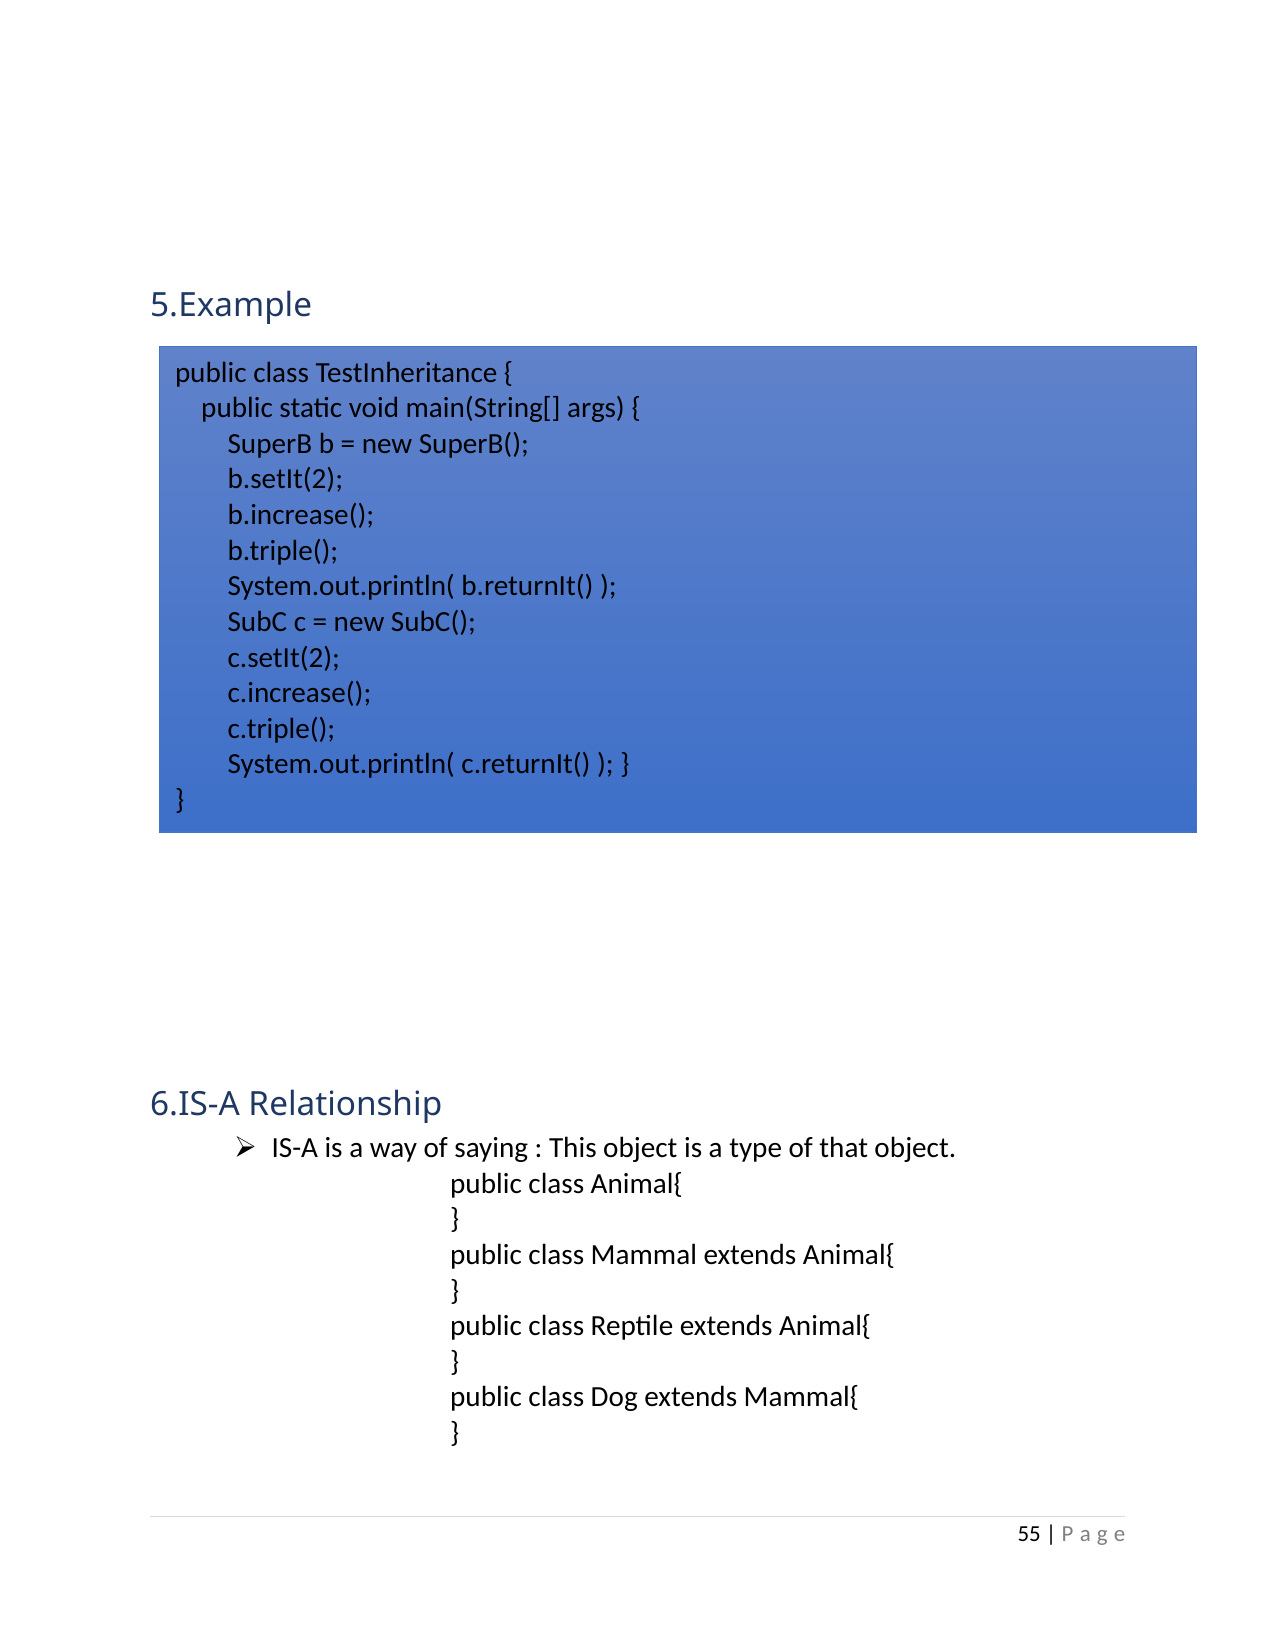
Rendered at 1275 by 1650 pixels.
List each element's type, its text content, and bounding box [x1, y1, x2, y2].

text public class Animal{ [450, 1165, 1125, 1200]
list IS-A is a way of saying : This object is a type of that object. [234, 1129, 1125, 1165]
subtitle IS-A Relationship [150, 1080, 1125, 1126]
text public class Reptile extends Animal{ [450, 1307, 1125, 1343]
text } [450, 1272, 1125, 1307]
text public class Dog extends Mammal{ [450, 1378, 1125, 1414]
subtitle Example [150, 281, 1125, 327]
text } [450, 1343, 1125, 1378]
text } [450, 1200, 1125, 1236]
text } [450, 1414, 1125, 1450]
text public class Mammal extends Animal{ [450, 1236, 1125, 1272]
